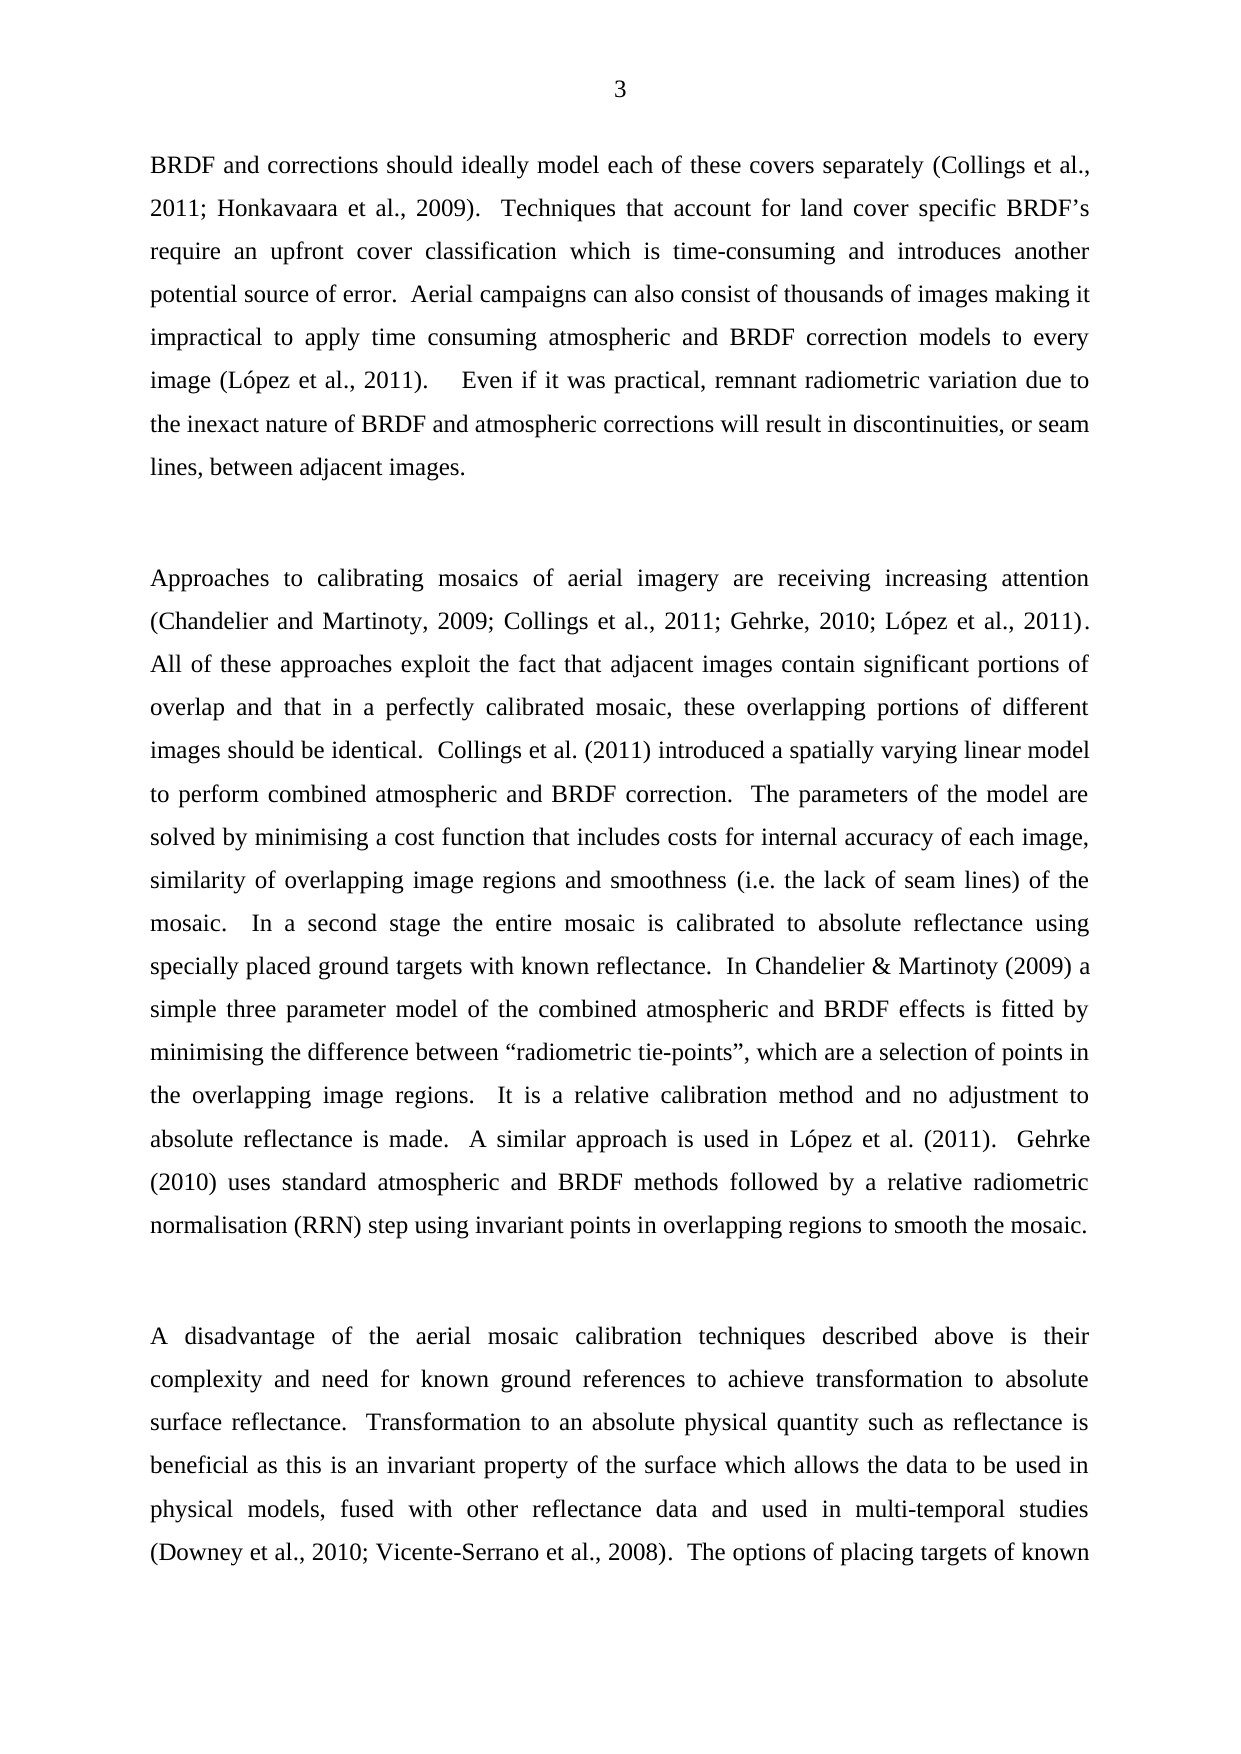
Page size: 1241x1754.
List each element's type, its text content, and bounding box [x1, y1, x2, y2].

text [150, 150, 1090, 481]
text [150, 1321, 1090, 1566]
text Approaches to calibrating mosaics of aerial imagery are receiving increasing attention (Chandelier and Martinoty, 2009; Collings et al., 2011; Gehrke, 2010; López et al., 2011). All of these approaches exploit the fact that adjacent images contain significant portions of overlap and that in a perfectly calibrated mosaic, these overlapping portions of different images should be identical. Collings et al. (2011) introduced a spatially varying linear model to perform combined atmospheric and BRDF correction. The parameters of the model are solved by minimising a cost function that includes costs for internal accuracy of each image, similarity of overlapping image regions and smoothness (i.e. the lack of seam lines) of the mosaic. In a second stage the entire mosaic is calibrated to absolute reflectance using specially placed ground targets with known reflectance. In Chandelier & Martinoty (2009) a simple three parameter model of the combined atmospheric and BRDF effects is fitted by minimising the difference between “radiometric tie-points”, which are a selection of points in the overlapping image regions. It is a relative calibration method and no adjustment to absolute reflectance is made. A similar approach is used in López et al. (2011). Gehrke (2010) uses standard atmospheric and BRDF methods followed by a relative radiometric normalisation (RRN) step using invariant points in overlapping regions to smooth the mosaic. [150, 563, 1090, 1239]
